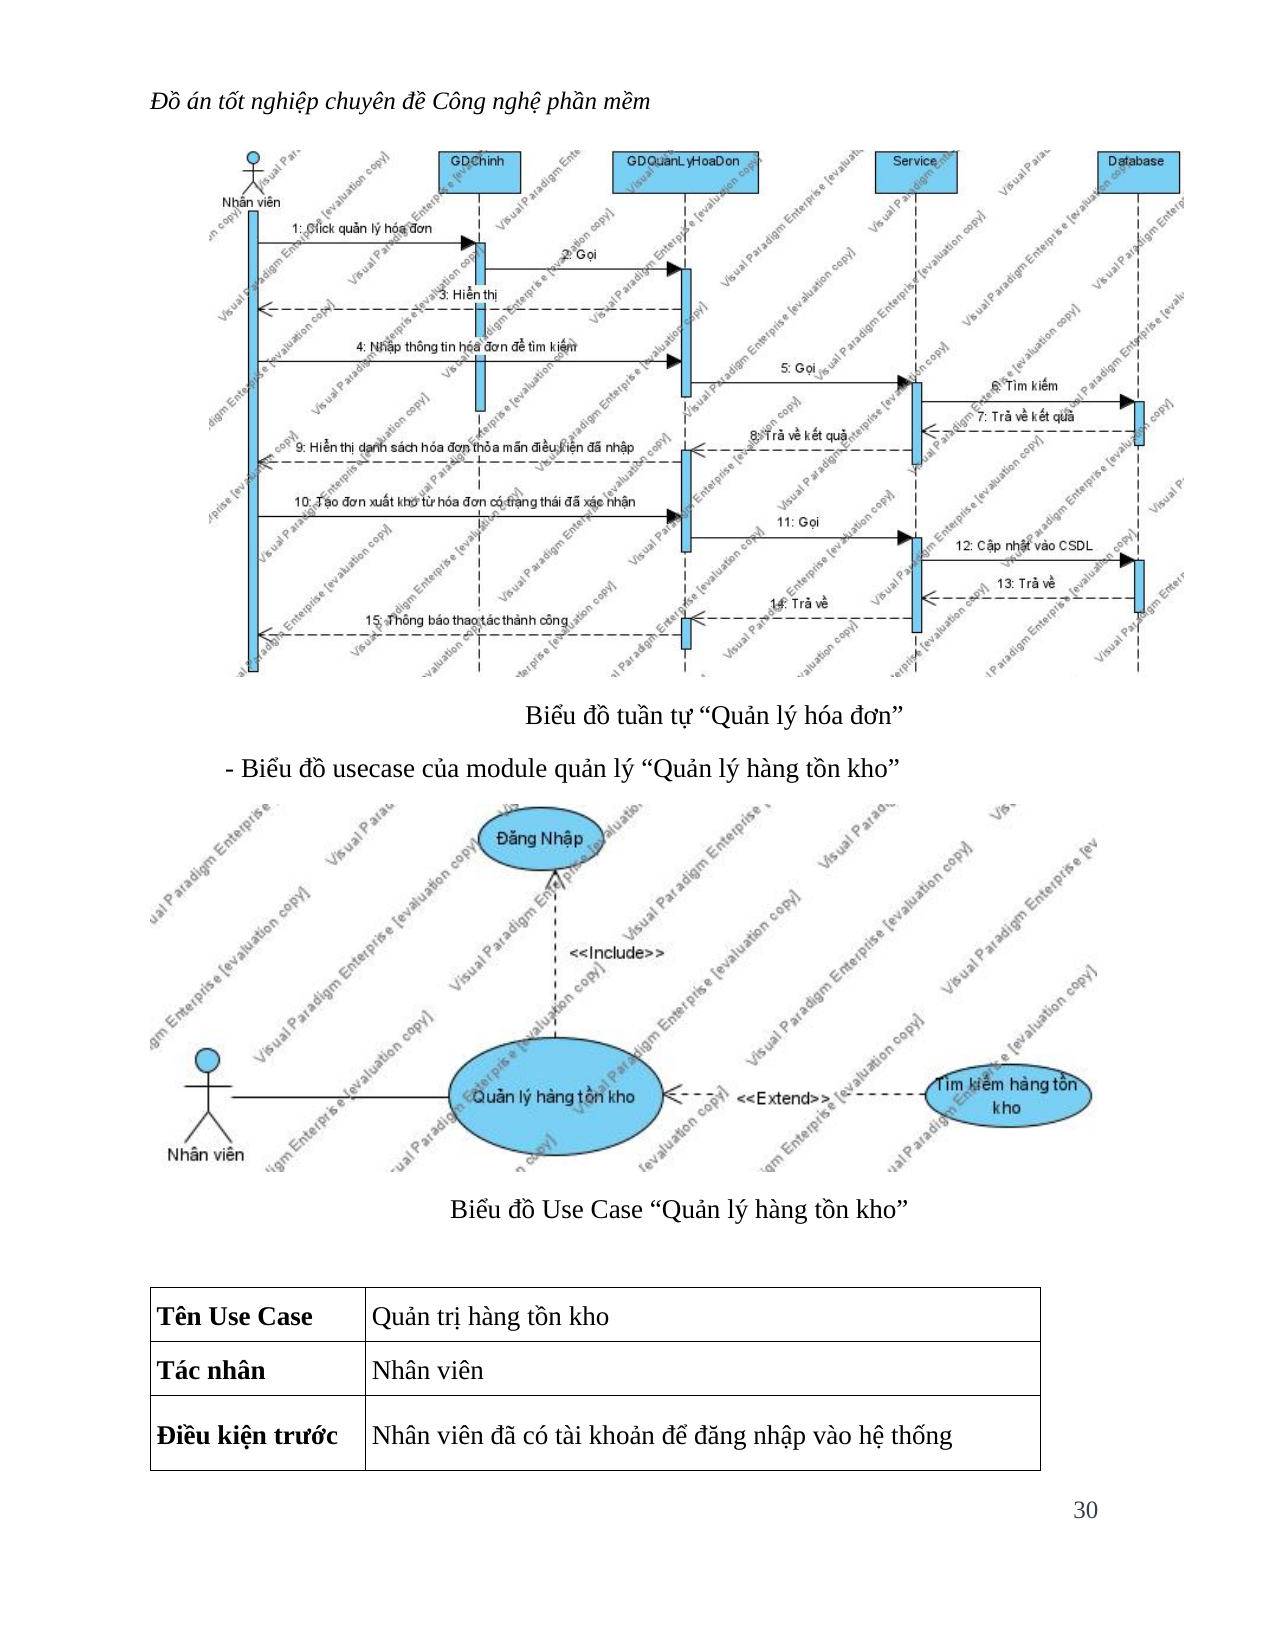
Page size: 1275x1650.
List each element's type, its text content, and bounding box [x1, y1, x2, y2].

table_header Quản trị hàng tồn kho [366, 1288, 1040, 1341]
picture [150, 804, 1097, 1172]
table_cell Điều kiện trước [151, 1396, 365, 1470]
table_cell Tác nhân [151, 1342, 365, 1395]
table_header Tên Use Case [151, 1288, 365, 1341]
text Biểu đồ tuần tự “Quản lý hóa đơn” [450, 699, 1125, 730]
text Biểu đồ Use Case “Quản lý hàng tồn kho” [450, 1194, 1125, 1225]
text - Biểu đồ usecase của module quản lý “Quản lý hàng tồn kho” [150, 752, 1125, 783]
table_cell Nhân viên đã có tài khoản để đăng nhập vào hệ thống [366, 1396, 1040, 1470]
picture [209, 150, 1184, 677]
table_cell Nhân viên [366, 1342, 1040, 1395]
